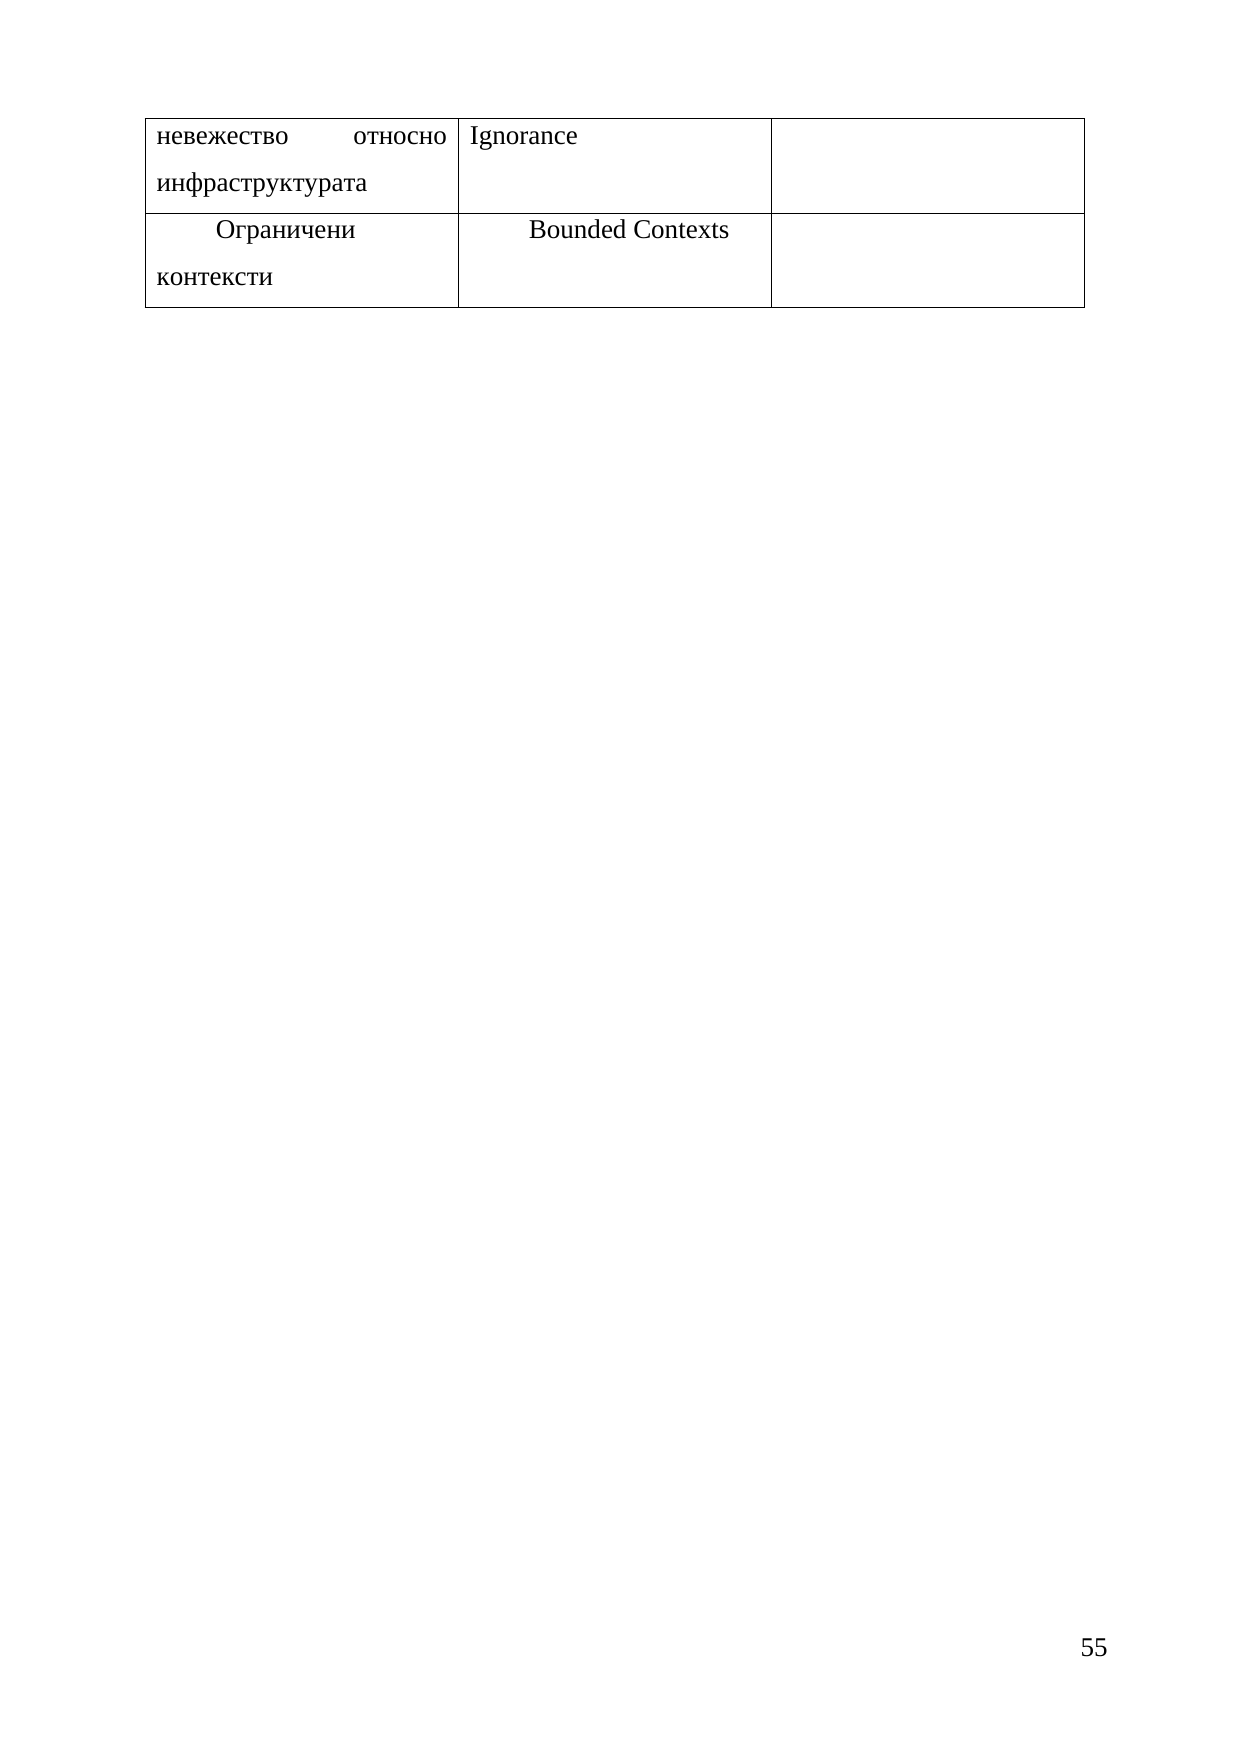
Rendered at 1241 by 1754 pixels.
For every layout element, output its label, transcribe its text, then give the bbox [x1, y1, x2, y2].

table_cell [772, 119, 1084, 212]
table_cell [459, 119, 771, 212]
table_cell Bounded Contexts [459, 214, 771, 307]
table_cell [772, 214, 1084, 307]
table_cell Ограничени контексти [146, 214, 458, 307]
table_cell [146, 119, 458, 212]
